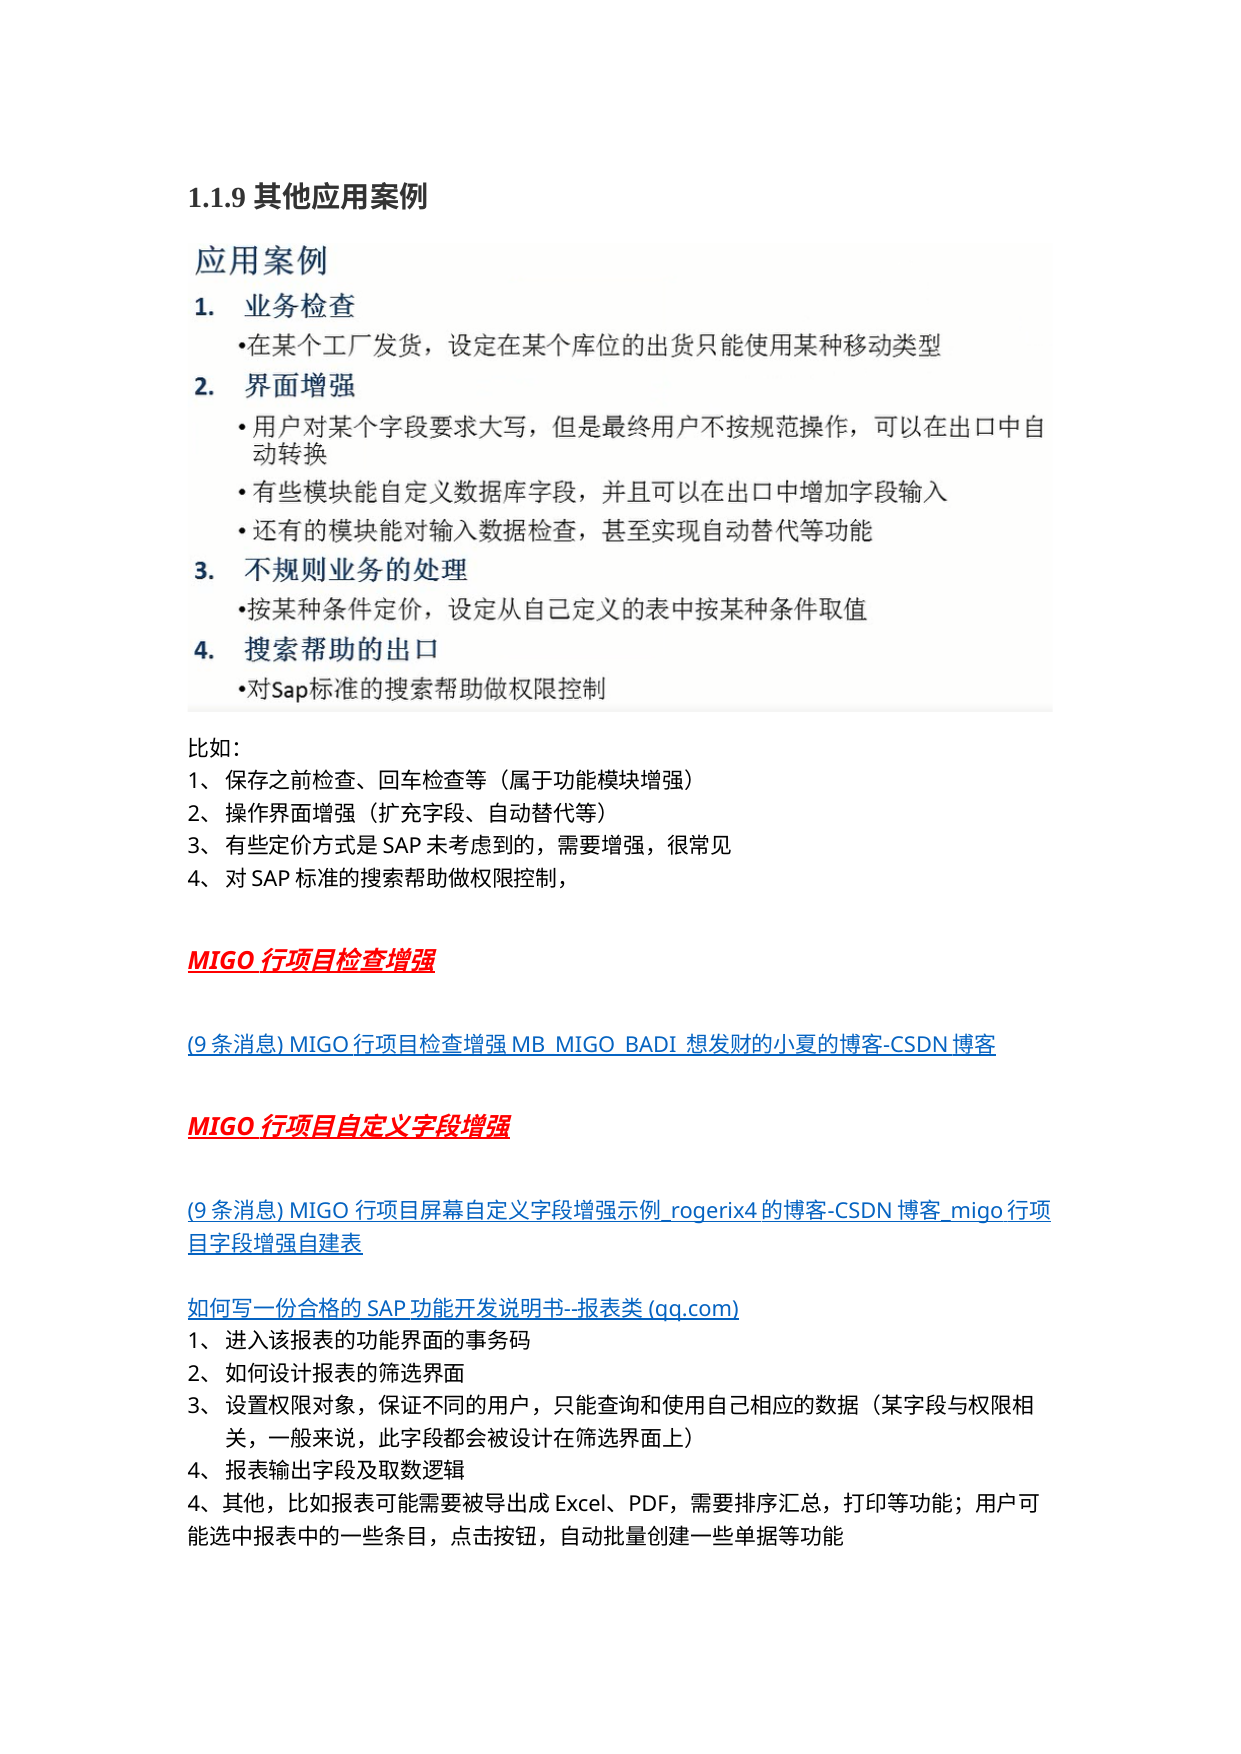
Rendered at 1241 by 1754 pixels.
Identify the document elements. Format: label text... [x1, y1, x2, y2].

text (9条消息) MIGO 行项目屏幕自定义字段增强示例_rogerix4的博客-CSDN博客_migo行项目字段增强自建表 [187, 1193, 1053, 1258]
list 设置权限对象，保证不同的用户，只能查询和使用自己相应的数据（某字段与权限相关，一般来说，此字段都会被设计在筛选界面上） [187, 1388, 1053, 1453]
list 如何设计报表的筛选界面 [187, 1356, 1053, 1388]
list 报表输出字段及取数逻辑 [187, 1453, 1053, 1486]
list 对SAP标准的搜索帮助做权限控制， [187, 861, 1053, 893]
list 有些定价方式是SAP未考虑到的，需要增强，很常见 [187, 828, 1053, 861]
text MIGO行项目自定义字段增强 [187, 1092, 1053, 1157]
picture [187, 243, 1053, 712]
text MIGO行项目检查增强 [187, 926, 1053, 991]
text 4、其他，比如报表可能需要被导出成Excel、PDF，需要排序汇总，打印等功能；用户可能选中报表中的一些条目，点击按钮，自动批量创建一些单据等功能 [187, 1486, 1053, 1551]
subtitle 其他应用案例 [187, 162, 1053, 227]
text 如何写一份合格的SAP功能开发说明书--报表类 (qq.com) [187, 1291, 1053, 1323]
text 比如： [187, 731, 1053, 763]
text (9条消息) MIGO行项目检查增强MB_MIGO_BADI_想发财的小夏的博客-CSDN博客 [187, 1027, 1053, 1059]
list 保存之前检查、回车检查等（属于功能模块增强） [187, 763, 1053, 796]
list 操作界面增强（扩充字段、自动替代等） [187, 796, 1053, 828]
list 进入该报表的功能界面的事务码 [187, 1323, 1053, 1356]
